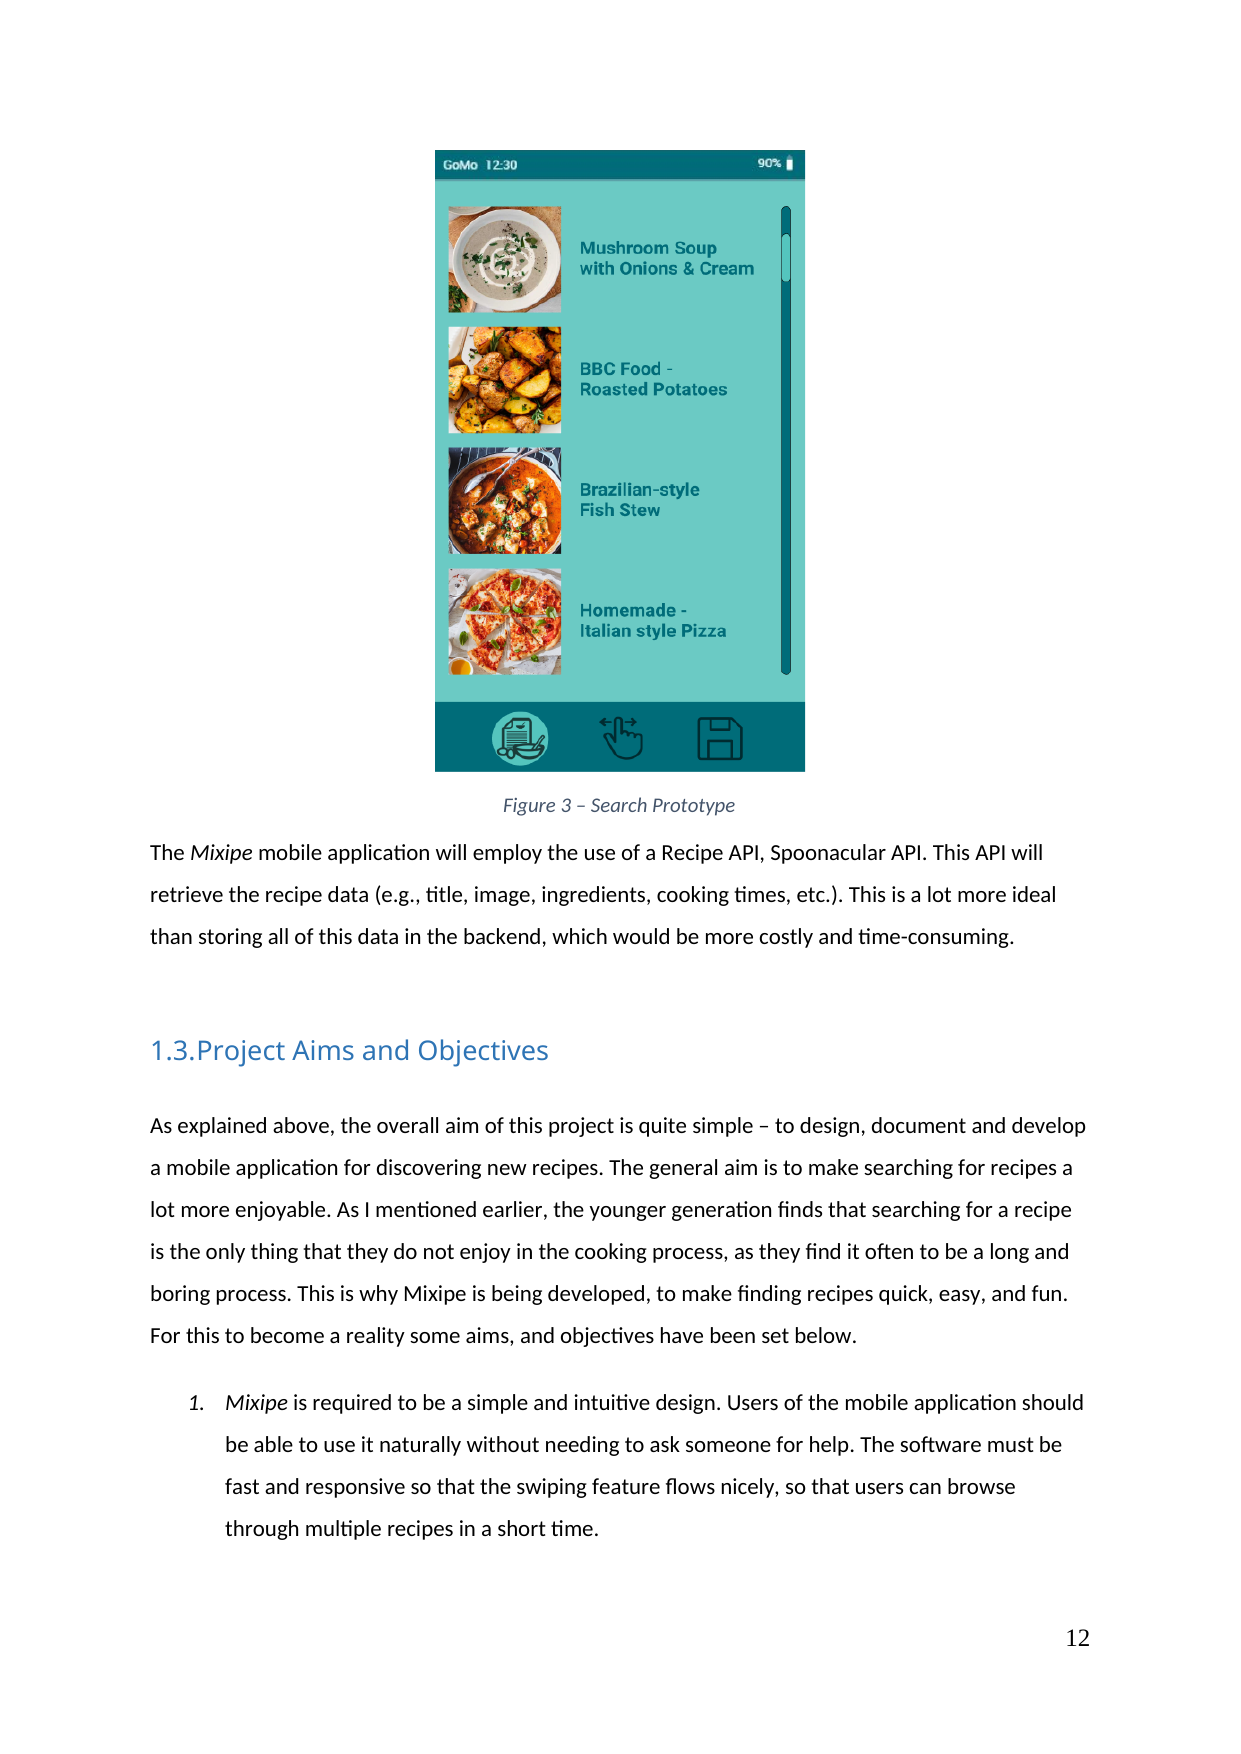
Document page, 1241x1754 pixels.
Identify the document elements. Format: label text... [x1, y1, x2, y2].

text The Mixipe mobile application will employ the use of a Recipe API, Spoonacular API. This API will retrieve the recipe data (e.g., title, image, ingredients, cooking times, etc.). This is a lot more ideal than storing all of this data in the backend, which would be more costly and time-consuming. [150, 838, 1090, 950]
subtitle Project Aims and Objectives [150, 1031, 1090, 1068]
text As explained above, the overall aim of this project is quite simple – to design, document and develop a mobile application for discovering new recipes. The general aim is to make searching for recipes a lot more enjoyable. As I mentioned earlier, the younger generation finds that searching for a recipe is the only thing that they do not enjoy in the cooking process, as they find it often to be a long and boring process. This is why Mixipe is being developed, to make finding recipes quick, easy, and fun. For this to become a reality some aims, and objectives have been set below. [150, 1112, 1090, 1349]
list Mixipe is required to be a simple and intuitive design. Users of the mobile application should be able to use it naturally without needing to ask someone for help. The software must be fast and responsive so that the swiping feature flows nicely, so that users can browse through multiple recipes in a short time. [187, 1388, 1090, 1542]
text Figure 3 – Search Prototype [150, 792, 1090, 817]
picture [435, 150, 806, 772]
